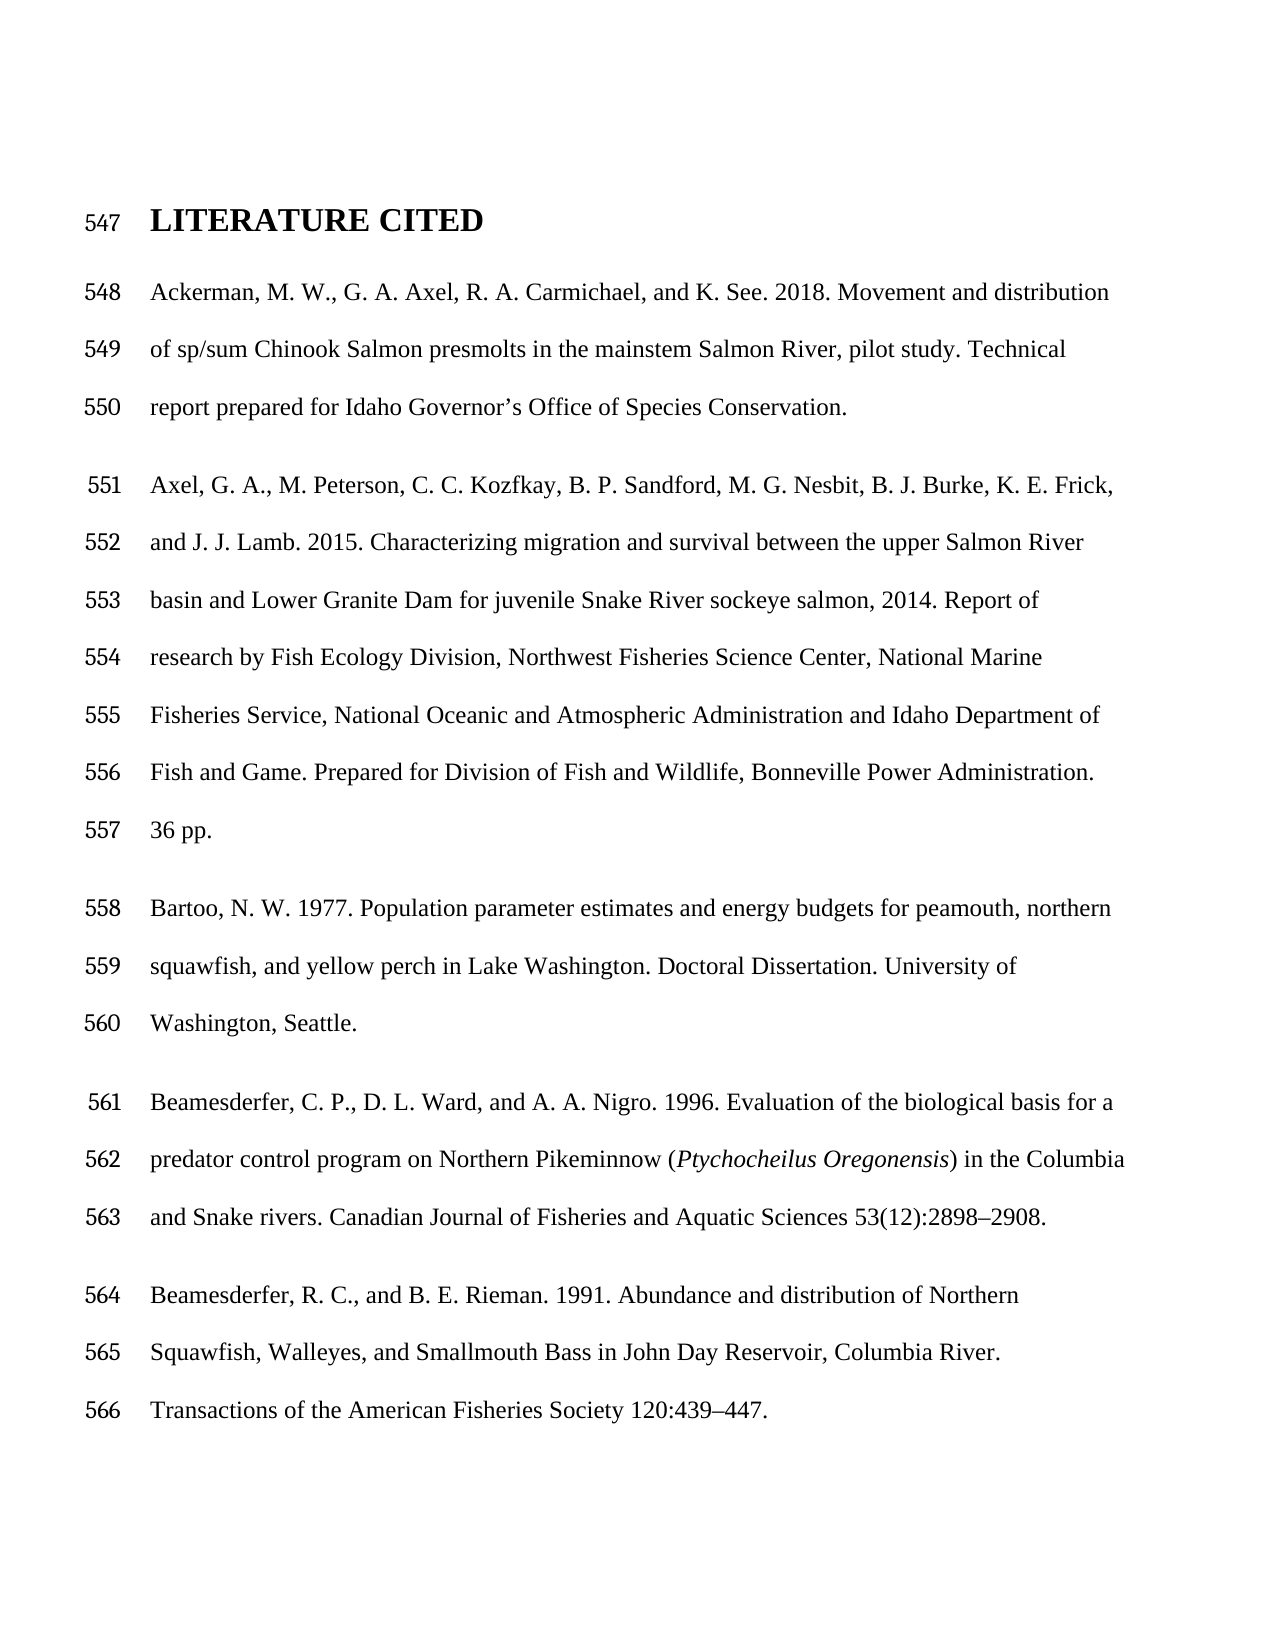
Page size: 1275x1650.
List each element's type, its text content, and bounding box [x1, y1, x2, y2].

text Ackerman, M. W., G. A. Axel, R. A. Carmichael, and K. See. 2018. Movement and distribution of sp/sum Chinook Salmon presmolts in the mainstem Salmon River, pilot study. Technical report prepared for Idaho Governor’s Office of Species Conservation. [150, 277, 1125, 420]
text Beamesderfer, R. C., and B. E. Rieman. 1991. Abundance and distribution of Northern Squawfish, Walleyes, and Smallmouth Bass in John Day Reservoir, Columbia River. Transactions of the American Fisheries Society 120:439–447. [150, 1280, 1125, 1424]
text Axel, G. A., M. Peterson, C. C. Kozfkay, B. P. Sandford, M. G. Nesbit, B. J. Burke, K. E. Frick, and J. J. Lamb. 2015. Characterizing migration and survival between the upper Salmon River basin and Lower Granite Dam for juvenile Snake River sockeye salmon, 2014. Report of research by Fish Ecology Division, Northwest Fisheries Science Center, National Marine Fisheries Service, National Oceanic and Atmospheric Administration and Idaho Department of Fish and Game. Prepared for Division of Fish and Wildlife, Bonneville Power Administration. 36 pp. [150, 470, 1125, 844]
text Beamesderfer, C. P., D. L. Ward, and A. A. Nigro. 1996. Evaluation of the biological basis for a predator control program on Northern Pikeminnow (Ptychocheilus Oregonensis) in the Columbia and Snake rivers. Canadian Journal of Fisheries and Aquatic Sciences 53(12):2898–2908. [150, 1087, 1125, 1230]
subtitle Literature Cited [150, 200, 1125, 238]
text Bartoo, N. W. 1977. Population parameter estimates and energy budgets for peamouth, northern squawfish, and yellow perch in Lake Washington. Doctoral Dissertation. University of Washington, Seattle. [150, 893, 1125, 1037]
